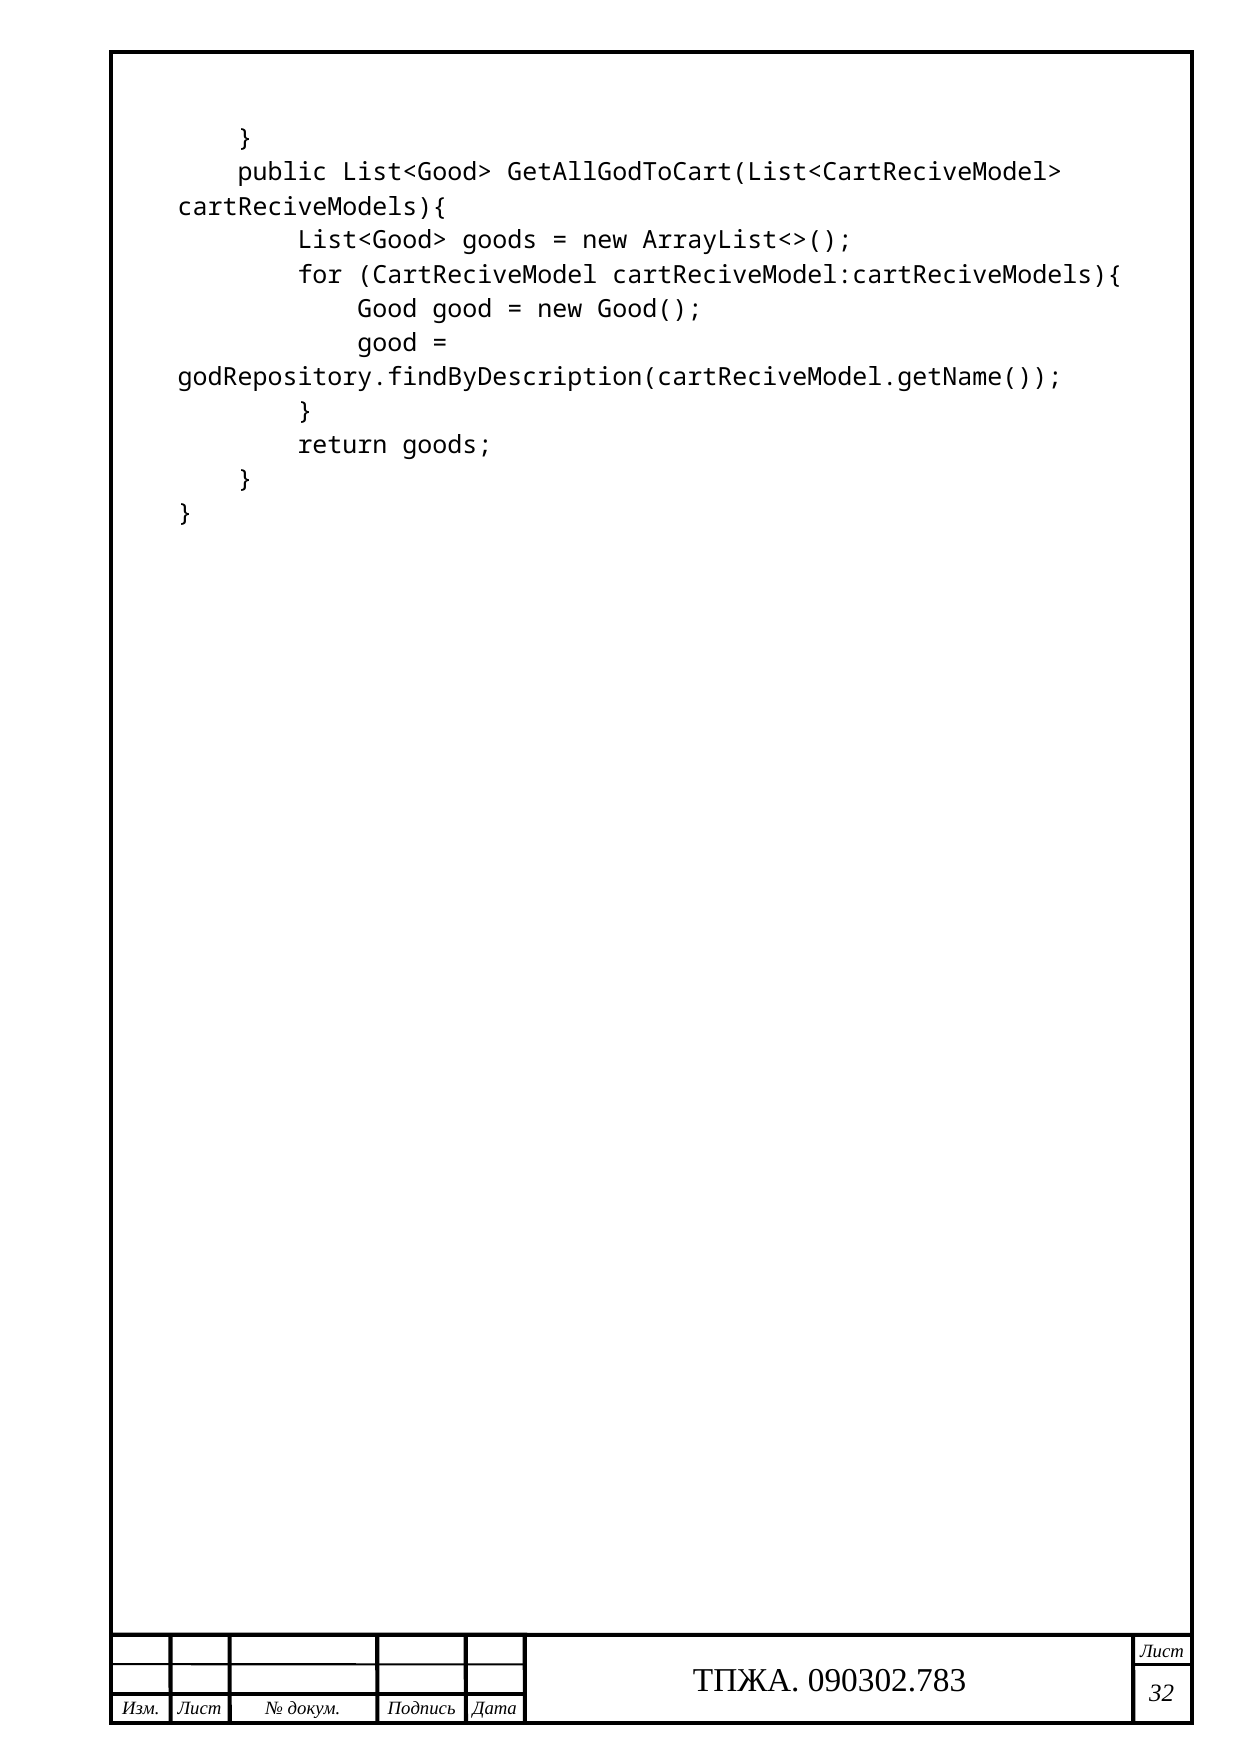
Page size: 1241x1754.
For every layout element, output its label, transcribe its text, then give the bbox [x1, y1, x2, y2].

text for (CartReciveModel cartReciveModel:cartReciveModels){ [177, 256, 1152, 290]
text good = godRepository.findByDescription(cartReciveModel.getName()); [177, 324, 1152, 392]
text Good good = new Good(); [177, 290, 1152, 324]
text } [177, 120, 1152, 154]
text } [177, 495, 1152, 529]
text public List<Good> GetAllGodToCart(List<CartReciveModel> cartReciveModels){ [177, 154, 1152, 222]
text return goods; [177, 427, 1152, 461]
text List<Good> goods = new ArrayList<>(); [177, 222, 1152, 256]
text } [177, 461, 1152, 495]
text } [177, 392, 1152, 427]
